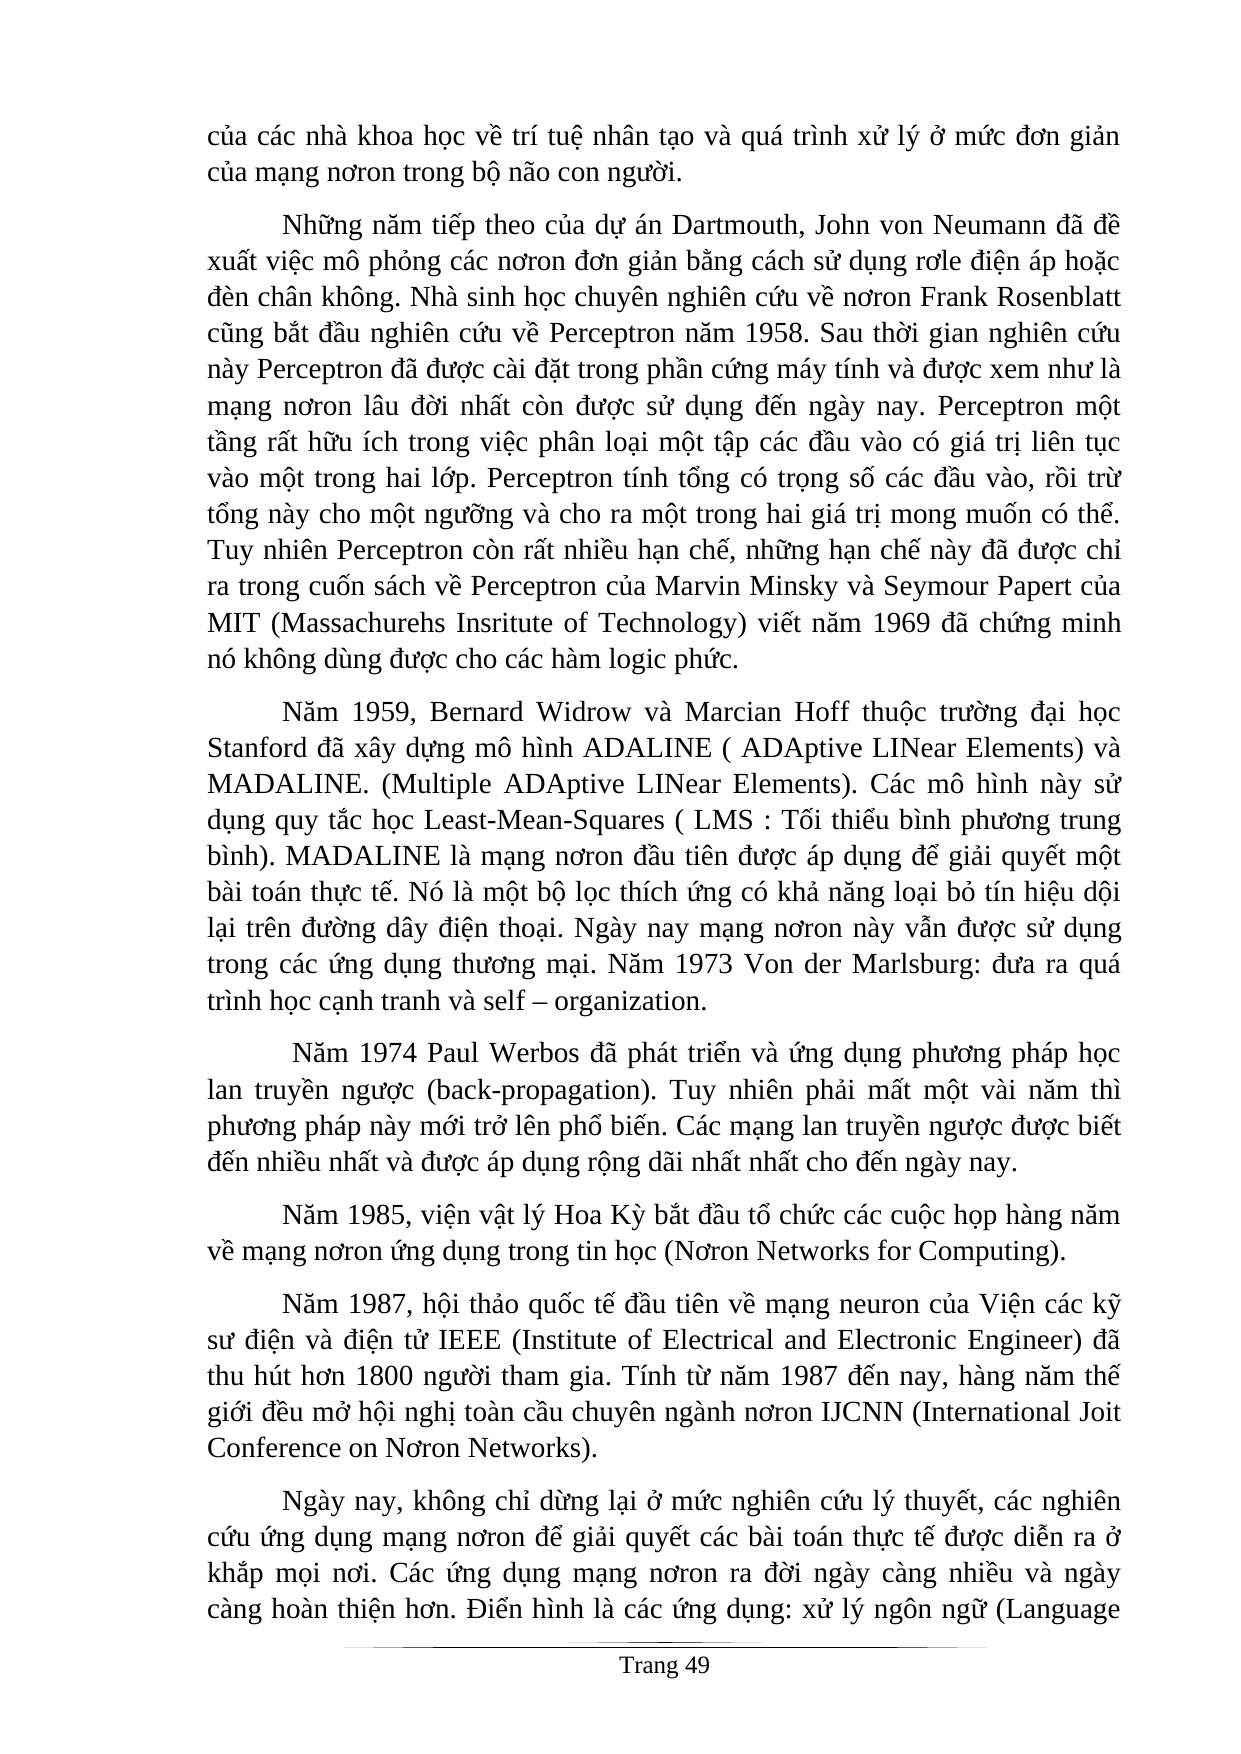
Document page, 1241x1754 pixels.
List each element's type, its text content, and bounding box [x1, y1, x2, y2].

text Năm 1987, hội thảo quốc tế đầu tiên về mạng neuron của Viện các kỹ sư điện và điện tử IEEE (Institute of Electrical and Electronic Engineer) đã thu hút hơn 1800 người tham gia. Tính từ năm 1987 đến nay, hàng năm thế giới đều mở hội nghị toàn cầu chuyên ngành nơron IJCNN (International Joit Conference on Nơron Networks). [207, 1286, 1122, 1464]
text Năm 1985, viện vật lý Hoa Kỳ bắt đầu tổ chức các cuộc họp hàng năm về mạng nơron ứng dụng trong tin học (Nơron Networks for Computing). [207, 1197, 1122, 1267]
text Năm 1959, Bernard Widrow và Marcian Hoff thuộc trường đại học Stanford đã xây dựng mô hình ADALINE ( ADAptive LINear Elements) và MADALINE. (Multiple ADAptive LINear Elements). Các mô hình này sử dụng quy tắc học Least-Mean-Squares ( LMS : Tối thiểu bình phương trung bình). MADALINE là mạng nơron đầu tiên được áp dụng để giải quyết một bài toán thực tế. Nó là một bộ lọc thích ứng có khả năng loại bỏ tín hiệu dội lại trên đường dây điện thoại. Ngày nay mạng nơron này vẫn được sử dụng trong các ứng dụng thương mại. Năm 1973 Von der Marlsburg: đưa ra quá trình học cạnh tranh và self – organization. [207, 694, 1122, 1016]
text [207, 1483, 1122, 1625]
text Những năm tiếp theo của dự án Dartmouth, John von Neumann đã đề xuất việc mô phỏng các nơron đơn giản bằng cách sử dụng rơle điện áp hoặc đèn chân không. Nhà sinh học chuyên nghiên cứu về nơron Frank Rosenblatt cũng bắt đầu nghiên cứu về Perceptron năm 1958. Sau thời gian nghiên cứu này Perceptron đã được cài đặt trong phần cứng máy tính và được xem như là mạng nơron lâu đời nhất còn được sử dụng đến ngày nay. Perceptron một tầng rất hữu ích trong việc phân loại một tập các đầu vào có giá trị liên tục vào một trong hai lớp. Perceptron tính tổng có trọng số các đầu vào, rồi trừ tổng này cho một ngưỡng và cho ra một trong hai giá trị mong muốn có thể. Tuy nhiên Perceptron còn rất nhiều hạn chế, những hạn chế này đã được chỉ ra trong cuốn sách về Perceptron của Marvin Minsky và Seymour Papert của MIT (Massachurehs Insritute of Technology) viết năm 1969 đã chứng minh nó không dùng được cho các hàm logic phức. [207, 207, 1122, 674]
text Năm 1974 Paul Werbos đã phát triển và ứng dụng phương pháp học lan truyền ngược (back-propagation). Tuy nhiên phải mất một vài năm thì phương pháp này mới trở lên phổ biến. Các mạng lan truyền ngược được biết đến nhiều nhất và được áp dụng rộng dãi nhất nhất cho đến ngày nay. [207, 1036, 1122, 1178]
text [207, 118, 1122, 188]
